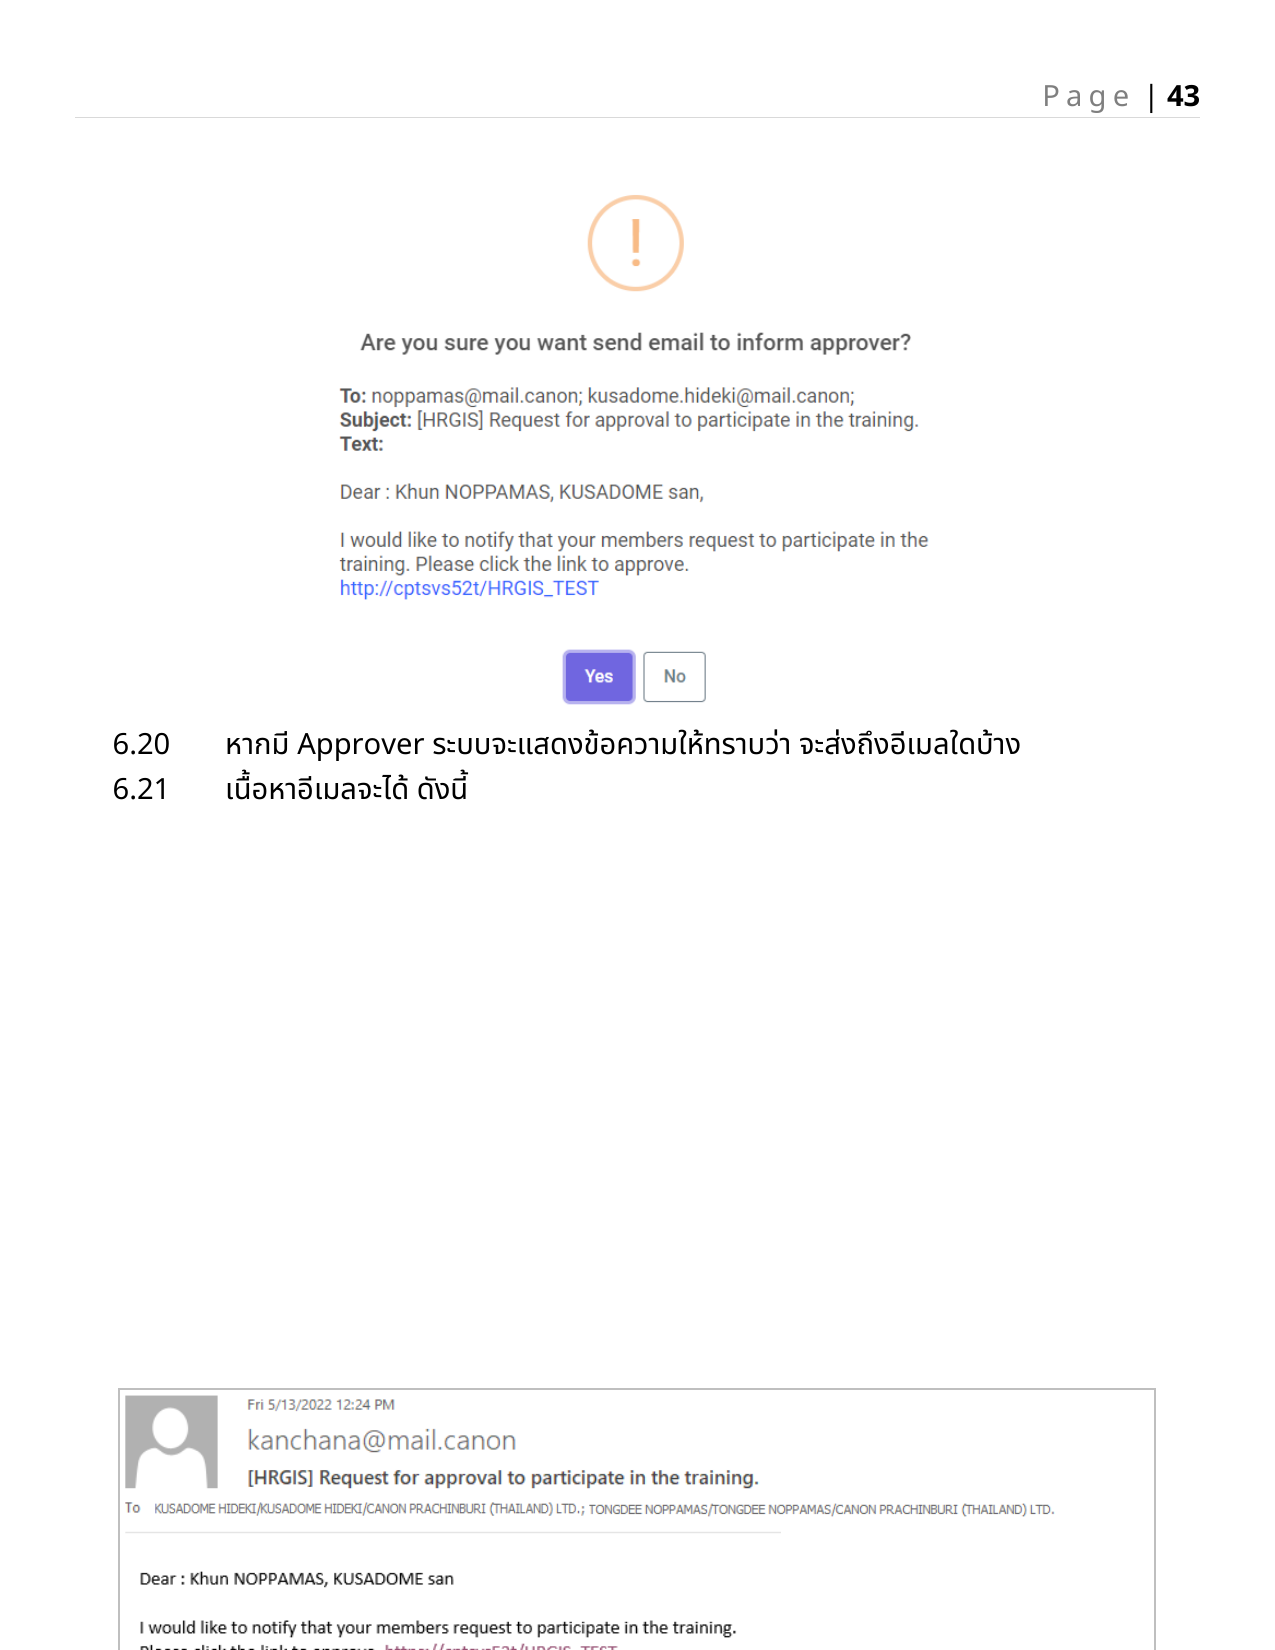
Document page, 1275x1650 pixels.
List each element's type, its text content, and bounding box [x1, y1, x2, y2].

list เนื้อหาอีเมลจะได้ ดังนี้ [112, 768, 1200, 812]
picture [317, 159, 958, 724]
picture [120, 1390, 1057, 1650]
